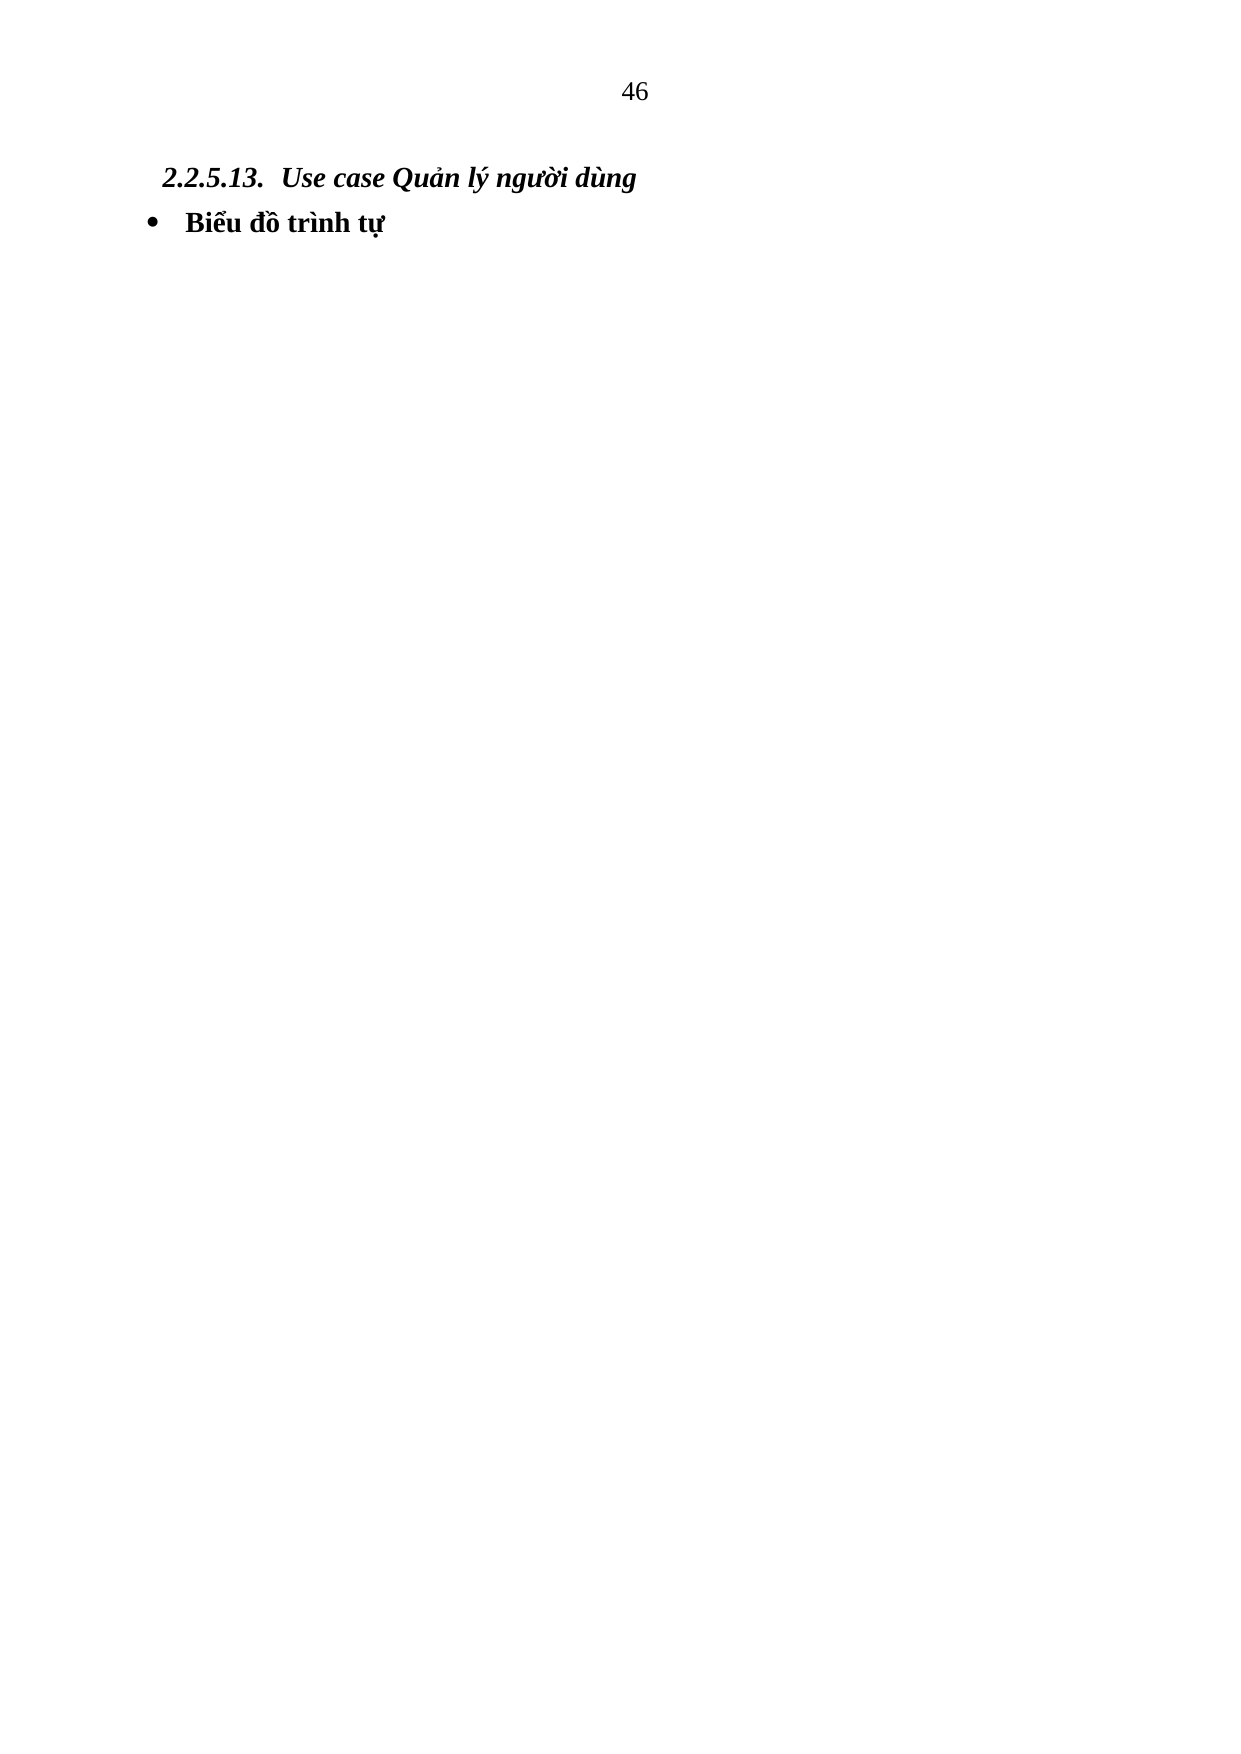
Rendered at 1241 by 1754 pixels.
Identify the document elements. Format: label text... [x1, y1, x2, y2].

subtitle Use case Quản lý người dùng [162, 160, 1122, 194]
list Biểu đồ trình tự [148, 205, 1122, 239]
